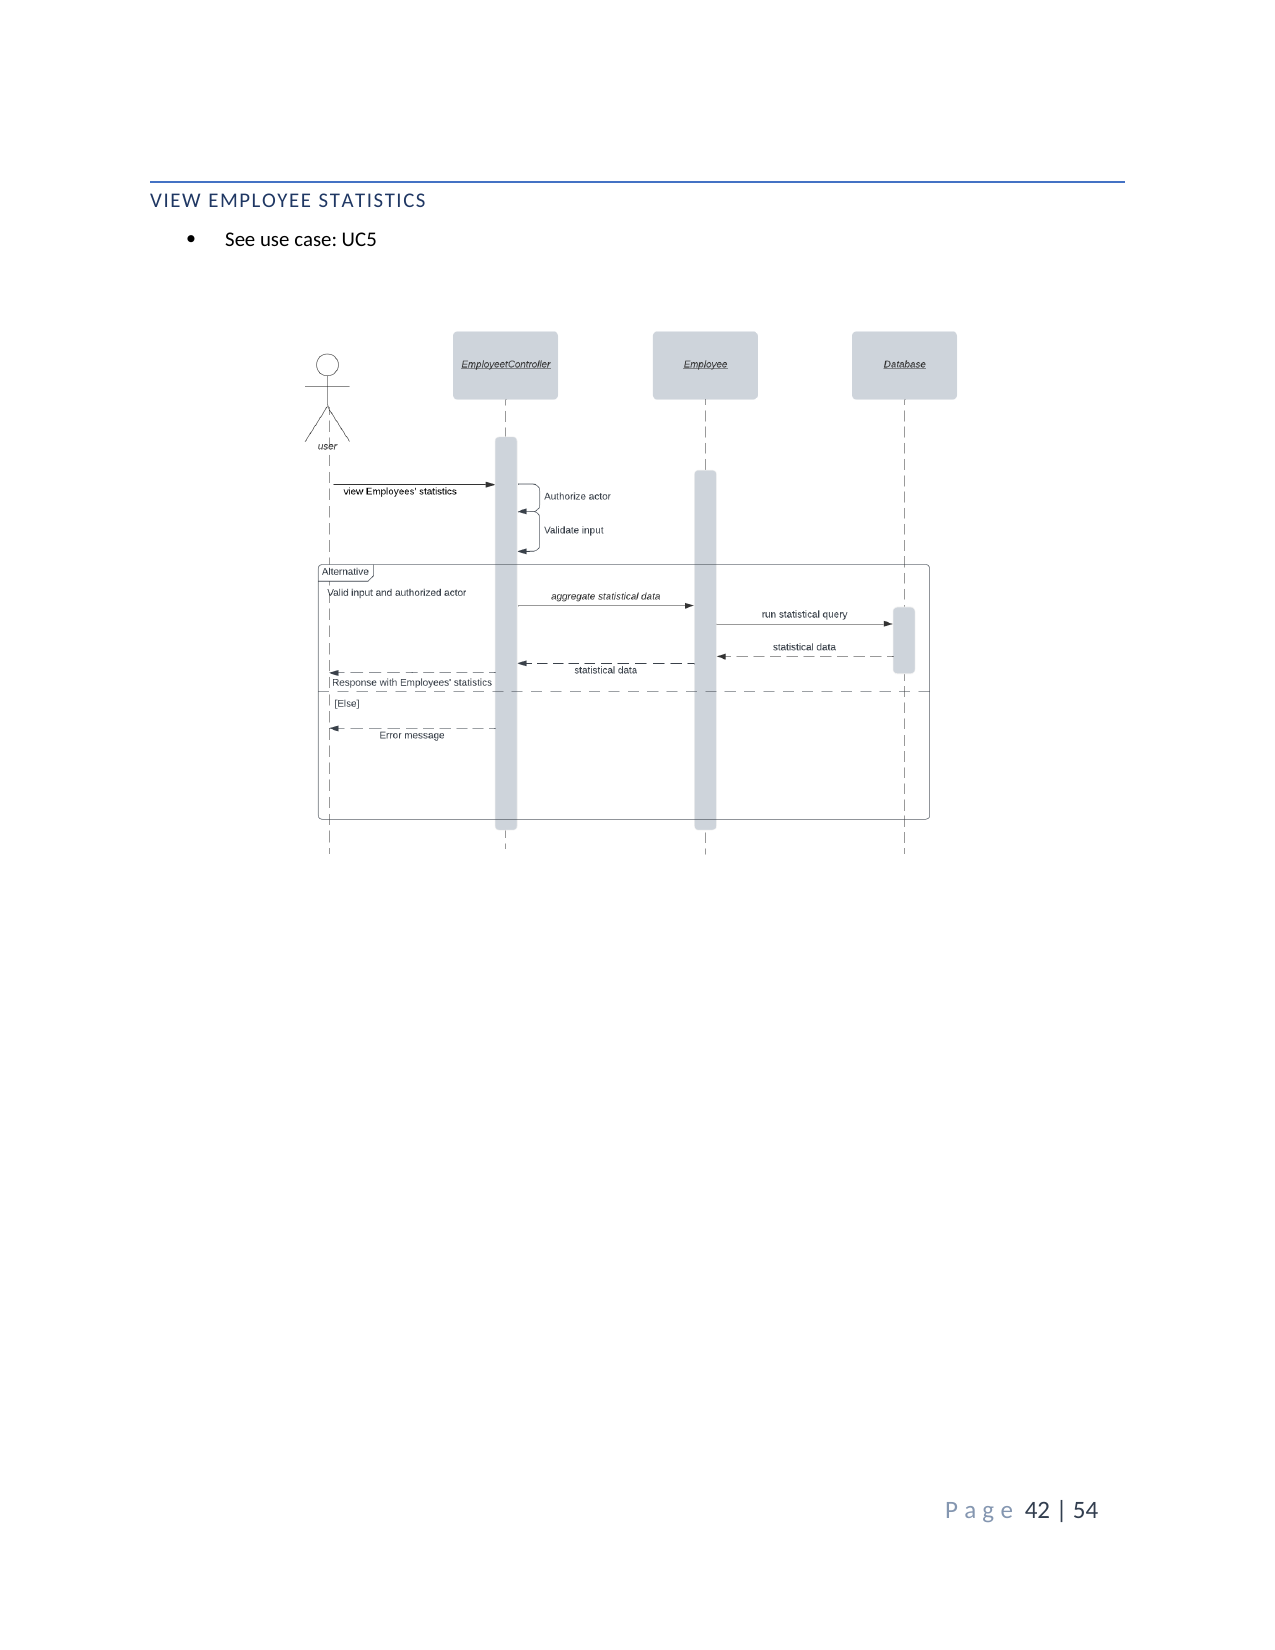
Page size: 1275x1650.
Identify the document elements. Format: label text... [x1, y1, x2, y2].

picture [150, 276, 1124, 1030]
subtitle View Employee Statistics [150, 183, 1125, 212]
list See use case: UC5 [187, 227, 1125, 252]
